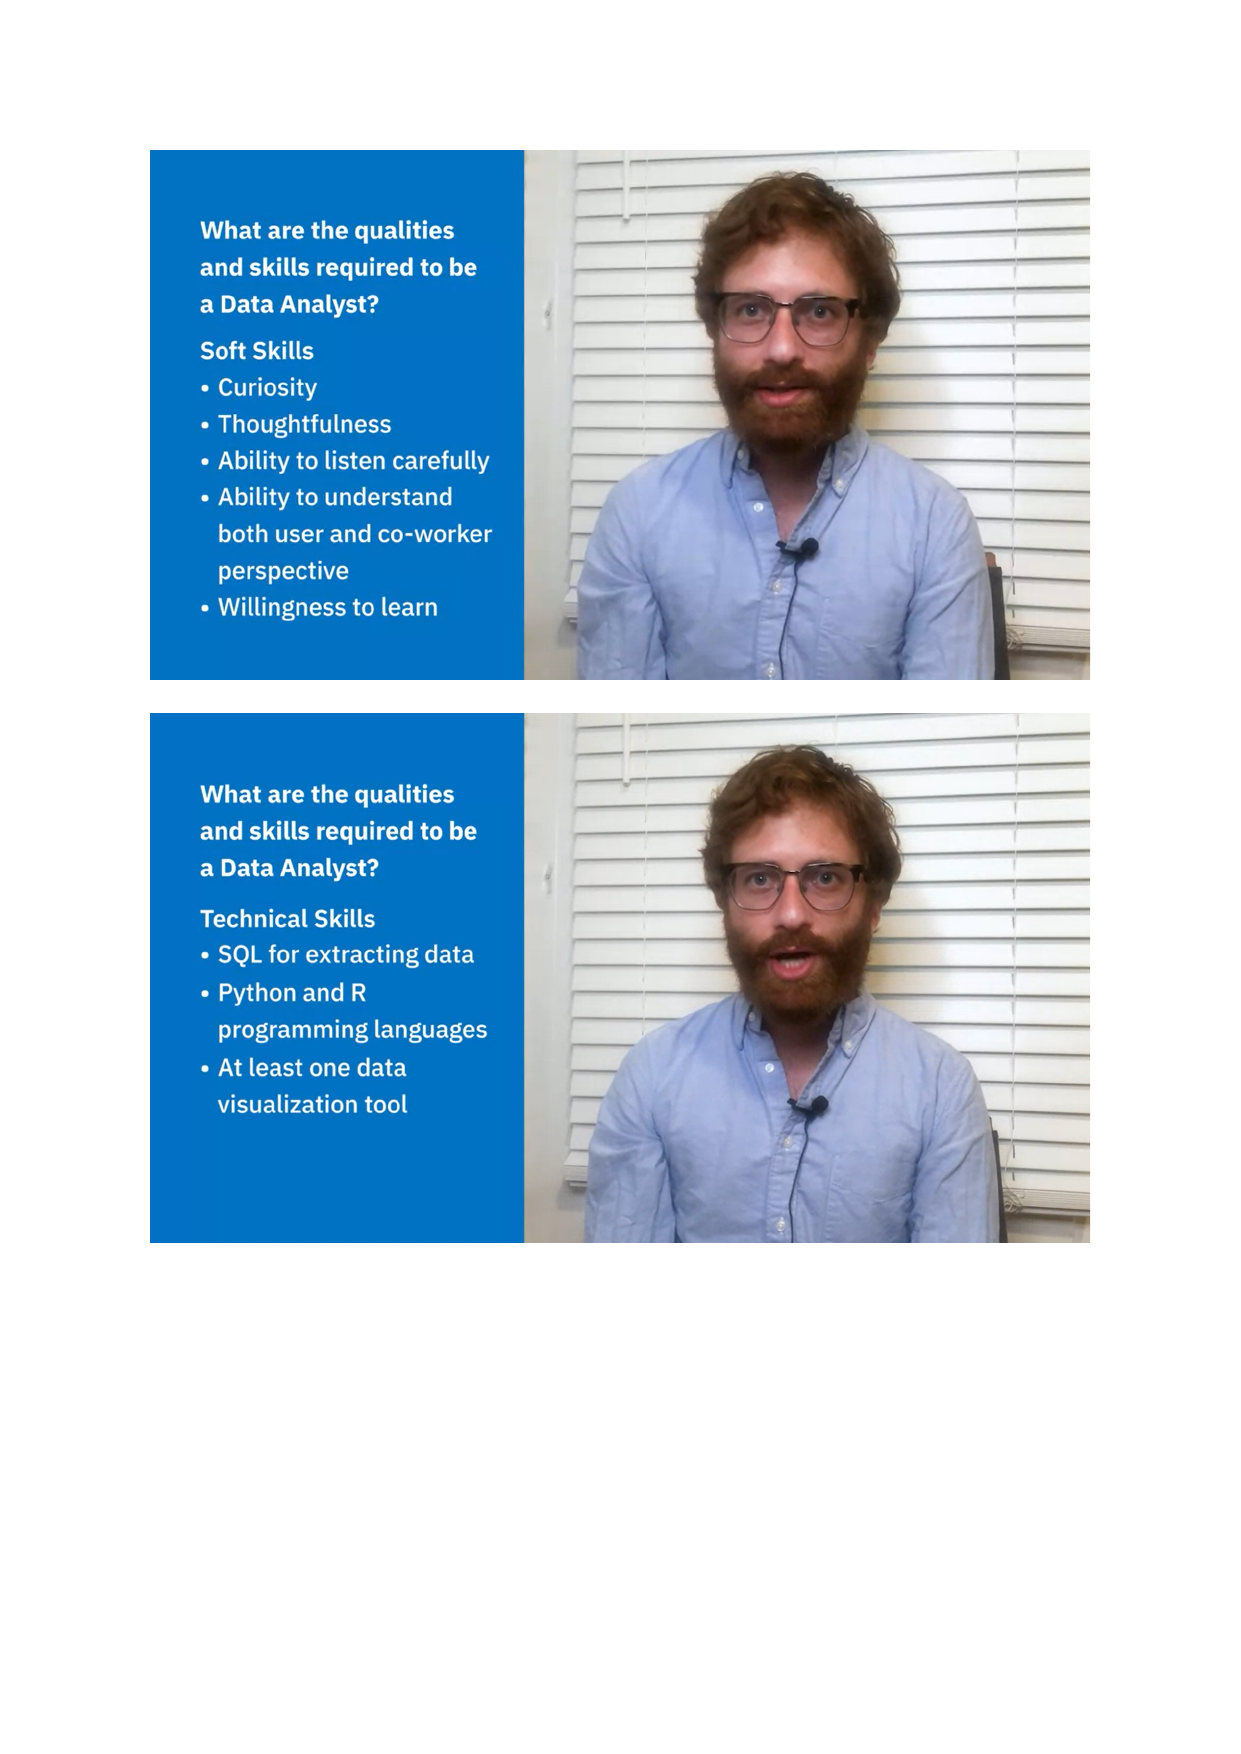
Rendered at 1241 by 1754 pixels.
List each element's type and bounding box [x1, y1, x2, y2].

picture [150, 713, 1091, 1243]
picture [150, 150, 1091, 680]
